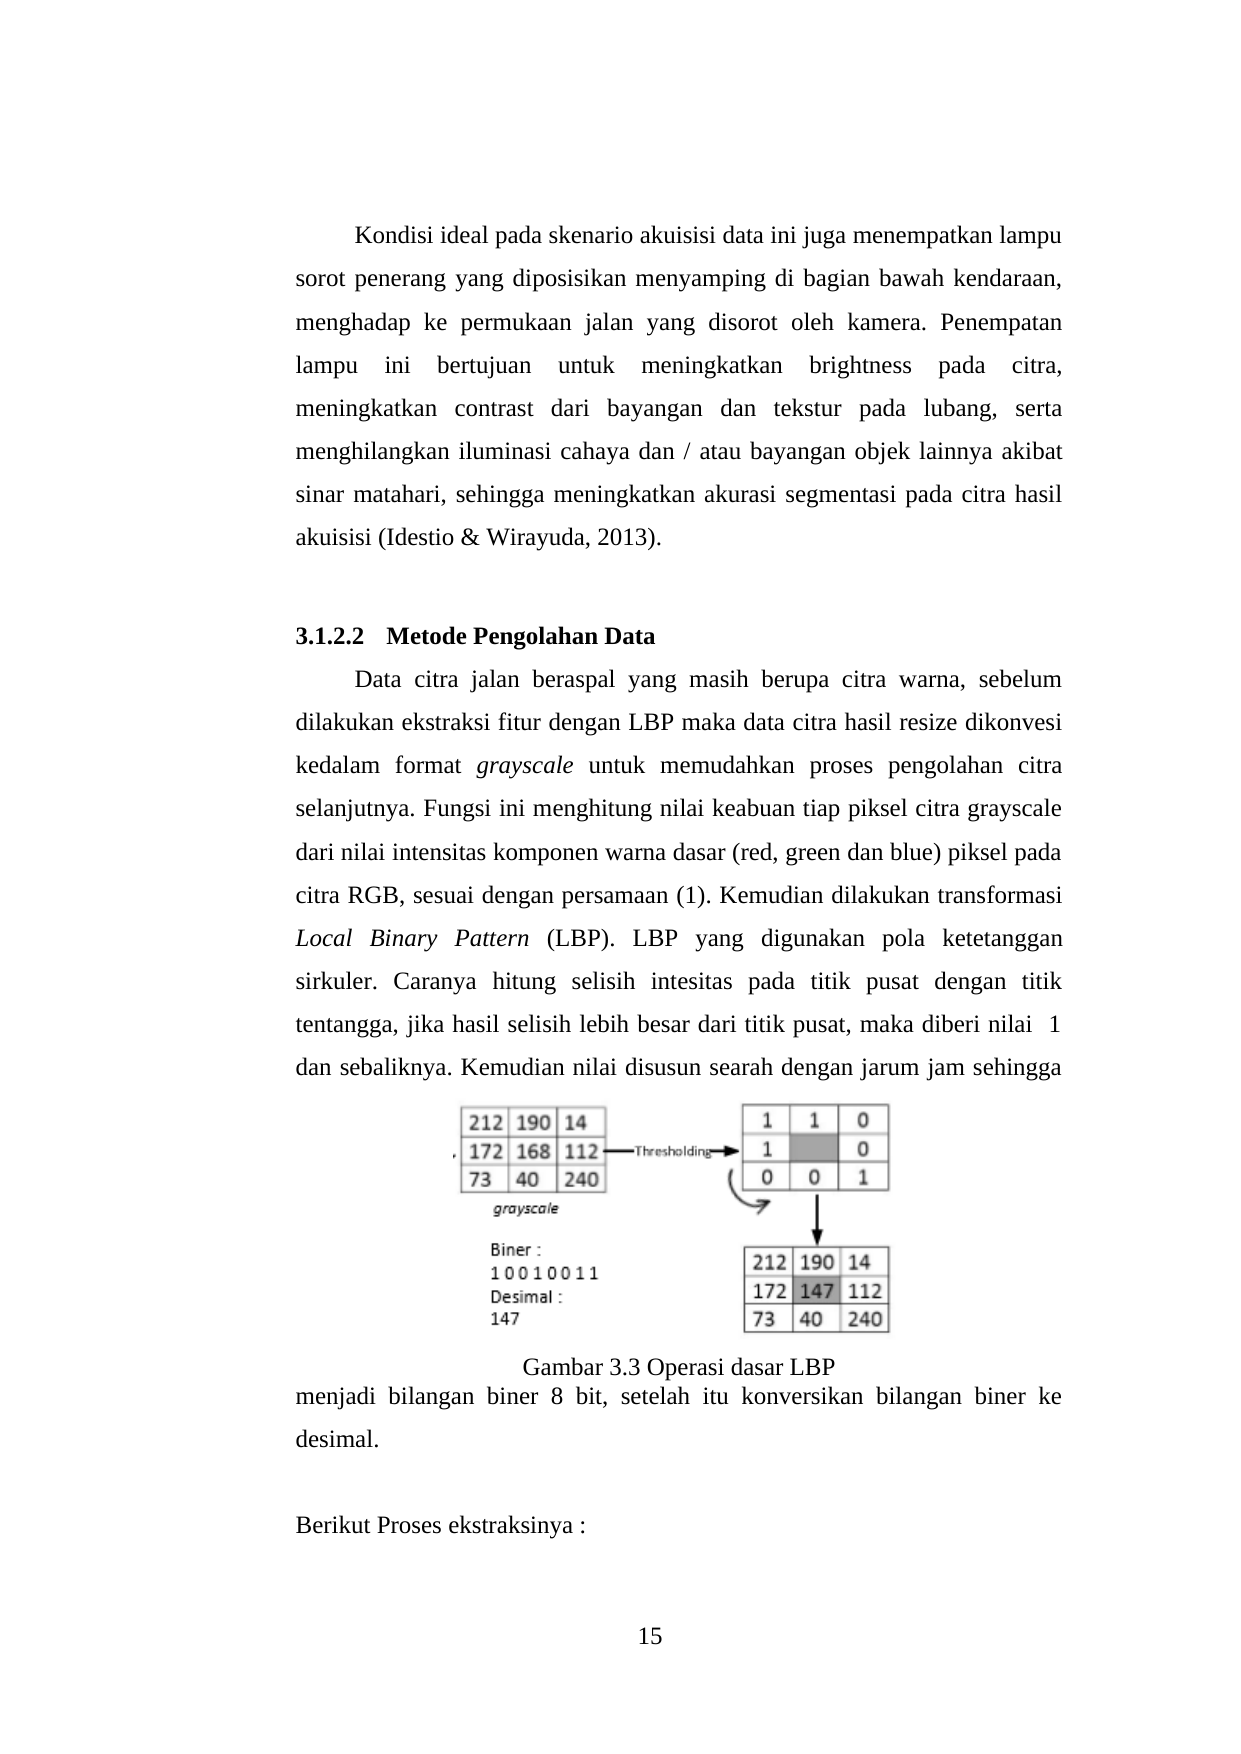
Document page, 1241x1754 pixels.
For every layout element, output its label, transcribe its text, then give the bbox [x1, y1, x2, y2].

subtitle Metode Pengolahan Data [295, 621, 1063, 650]
text Kondisi ideal pada skenario akuisisi data ini juga menempatkan lampu sorot penerang yang diposisikan menyamping di bagian bawah kendaraan, menghadap ke permukaan jalan yang disorot oleh kamera. Penempatan lampu ini bertujuan untuk meningkatkan brightness pada citra, meningkatkan contrast dari bayangan dan tekstur pada lubang, serta menghilangkan iluminasi cahaya dan / atau bayangan objek lainnya akibat sinar matahari, sehingga meningkatkan akurasi segmentasi pada citra hasil akuisisi (Idestio & Wirayuda, 2013). [295, 220, 1063, 551]
picture [453, 1096, 905, 1344]
text Data citra jalan beraspal yang masih berupa citra warna, sebelum dilakukan ekstraksi fitur dengan LBP maka data citra hasil resize dikonvesi kedalam format grayscale untuk memudahkan proses pengolahan citra selanjutnya. Fungsi ini menghitung nilai keabuan tiap piksel citra grayscale dari nilai intensitas komponen warna dasar (red, green dan blue) piksel pada citra RGB, sesuai dengan persamaan (1). Kemudian dilakukan transformasi Local Binary Pattern (LBP). LBP yang digunakan pola ketetanggan sirkuler. Caranya hitung selisih intesitas pada titik pusat dengan titik tentangga, jika hasil selisih lebih besar dari titik pusat, maka diberi nilai 1 dan sebaliknya. Kemudian nilai disusun searah dengan jarum jam sehingga menjadi bilangan biner 8 bit, setelah itu konversikan bilangan biner ke desimal. [295, 664, 1063, 1453]
text Berikut Proses ekstraksinya : [295, 1511, 1063, 1539]
